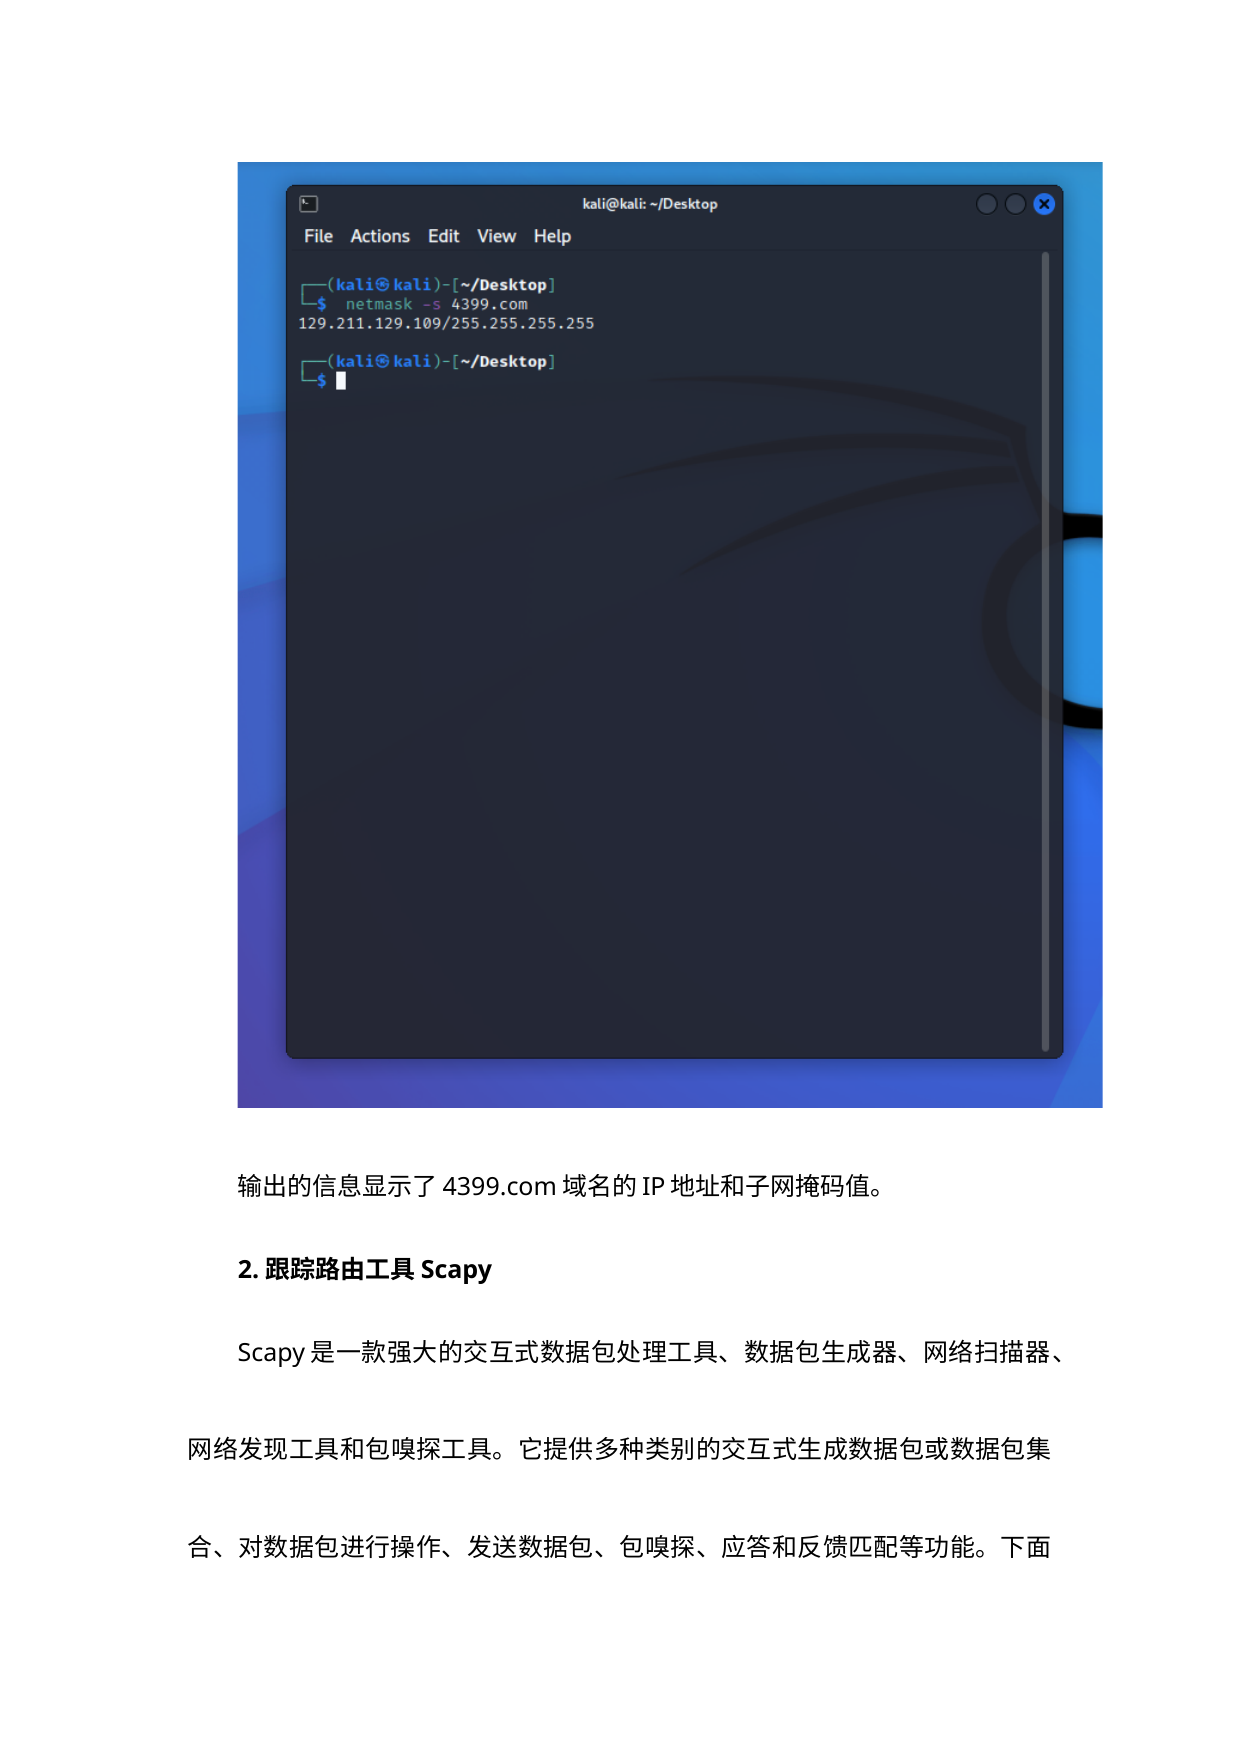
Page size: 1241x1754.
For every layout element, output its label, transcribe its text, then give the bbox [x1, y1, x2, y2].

picture [237, 162, 1103, 1108]
text 2. 跟踪路由工具Scapy [187, 1235, 1053, 1300]
text 输出的信息显示了4399.com域名的IP地址和子网掩码值。 [187, 1152, 1053, 1217]
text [187, 1318, 1053, 1578]
